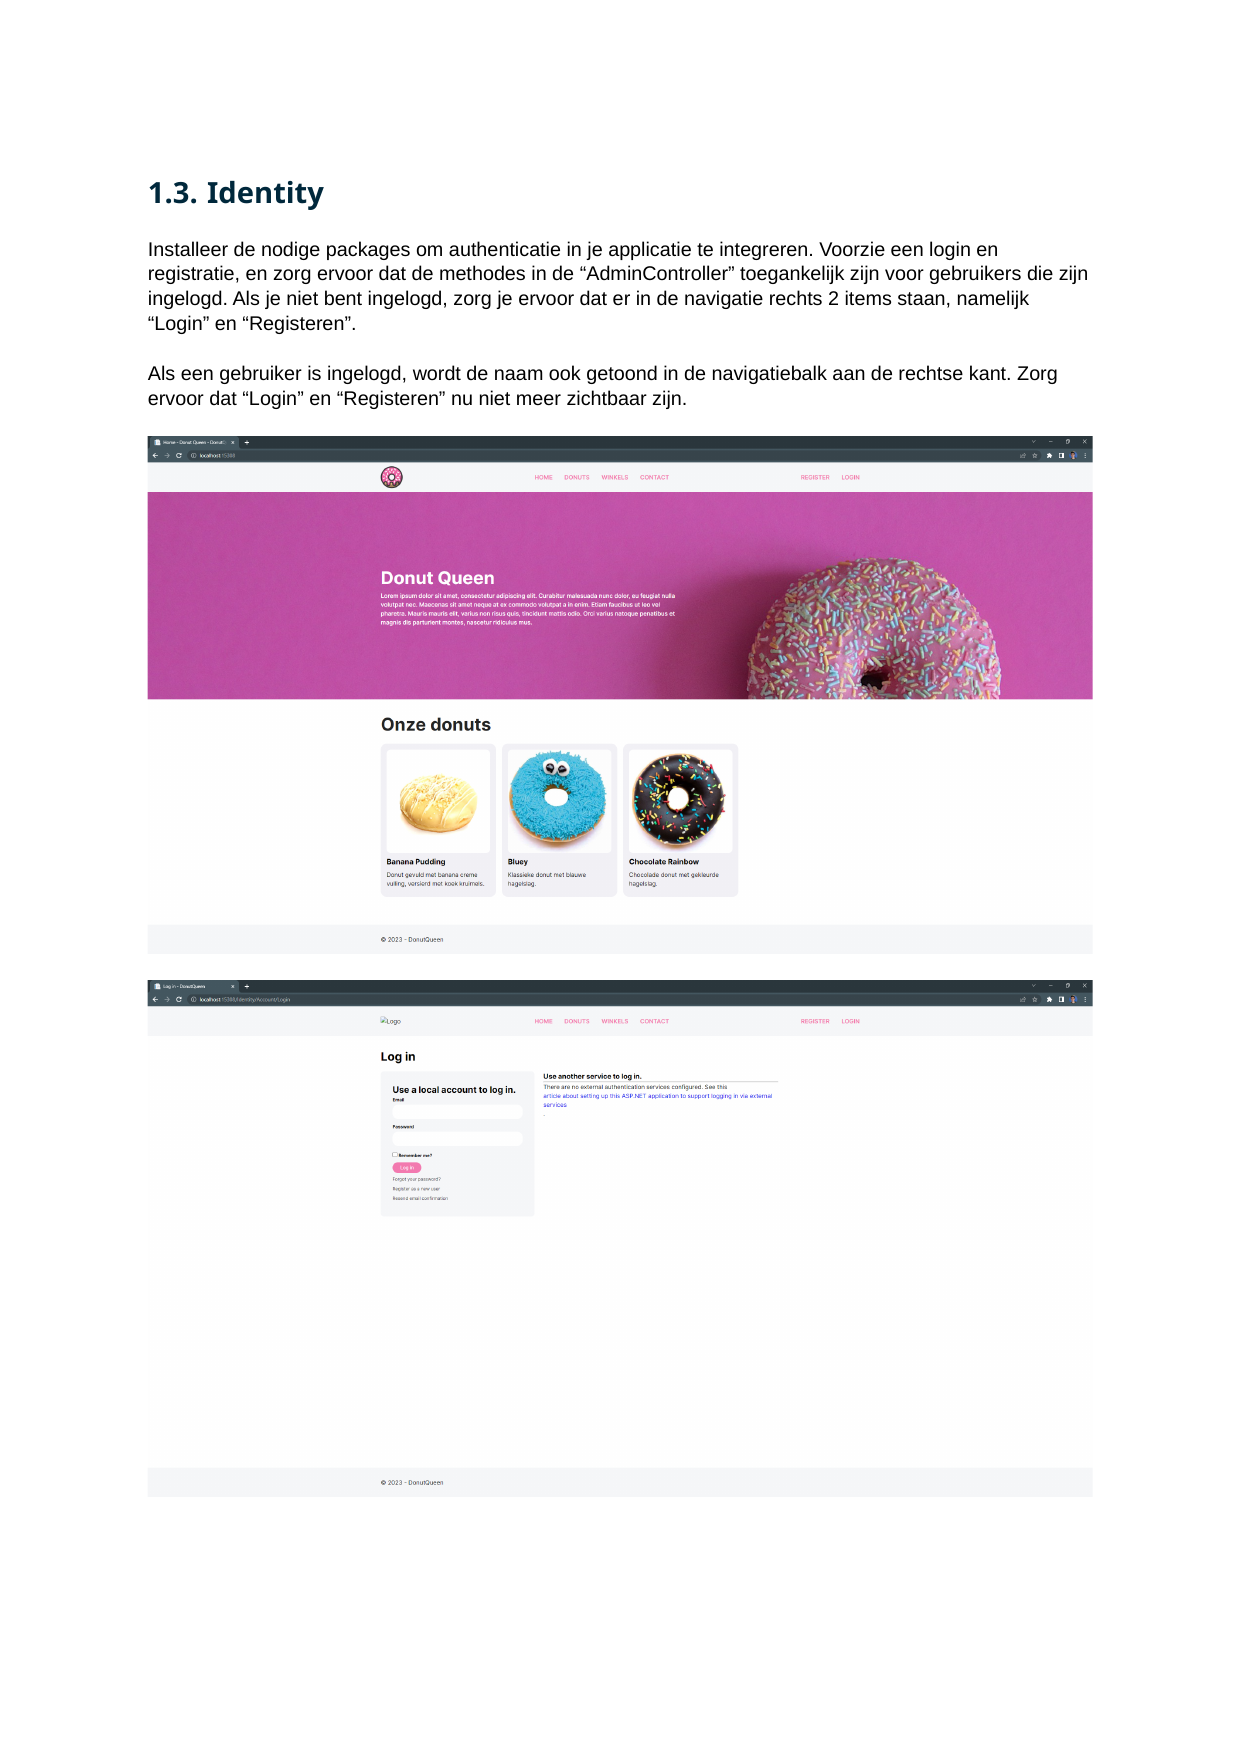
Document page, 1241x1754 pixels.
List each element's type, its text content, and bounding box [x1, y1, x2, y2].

subtitle Identity [148, 173, 1092, 212]
text Installeer de nodige packages om authenticatie in je applicatie te integreren. Voorzie een login en registratie, en zorg ervoor dat de methodes in de “AdminController” toegankelijk zijn voor gebruikers die zijn ingelogd. Als je niet bent ingelogd, zorg je ervoor dat er in de navigatie rechts 2 items staan, namelijk “Login” en “Registeren”. [148, 237, 1092, 335]
picture [147, 436, 1093, 954]
text Als een gebruiker is ingelogd, wordt de naam ook getoond in de navigatiebalk aan de rechtse kant. Zorg ervoor dat “Login” en “Registeren” nu niet meer zichtbaar zijn. [148, 362, 1092, 409]
picture [147, 980, 1093, 1497]
